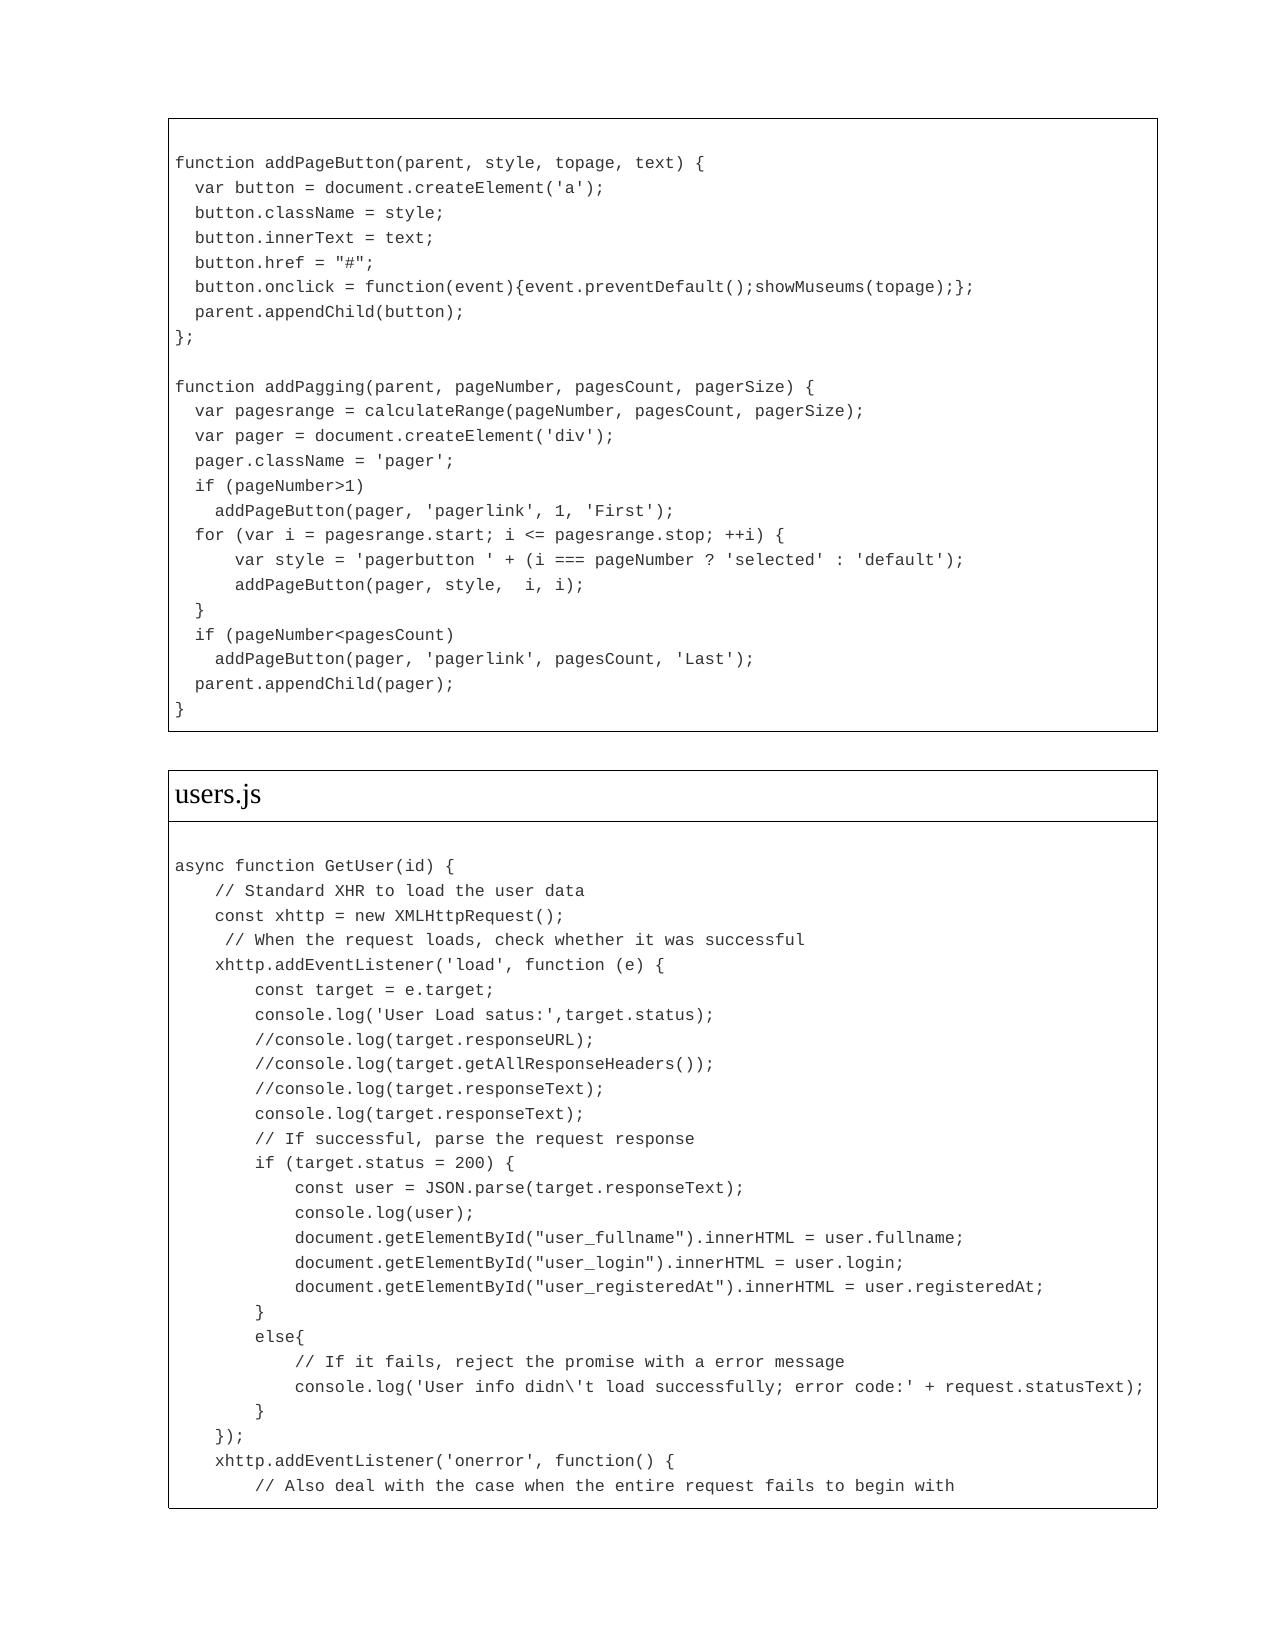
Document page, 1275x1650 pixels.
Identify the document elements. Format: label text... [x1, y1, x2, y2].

table_header users.js [169, 771, 1157, 821]
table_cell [169, 119, 1157, 731]
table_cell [169, 822, 1157, 1508]
